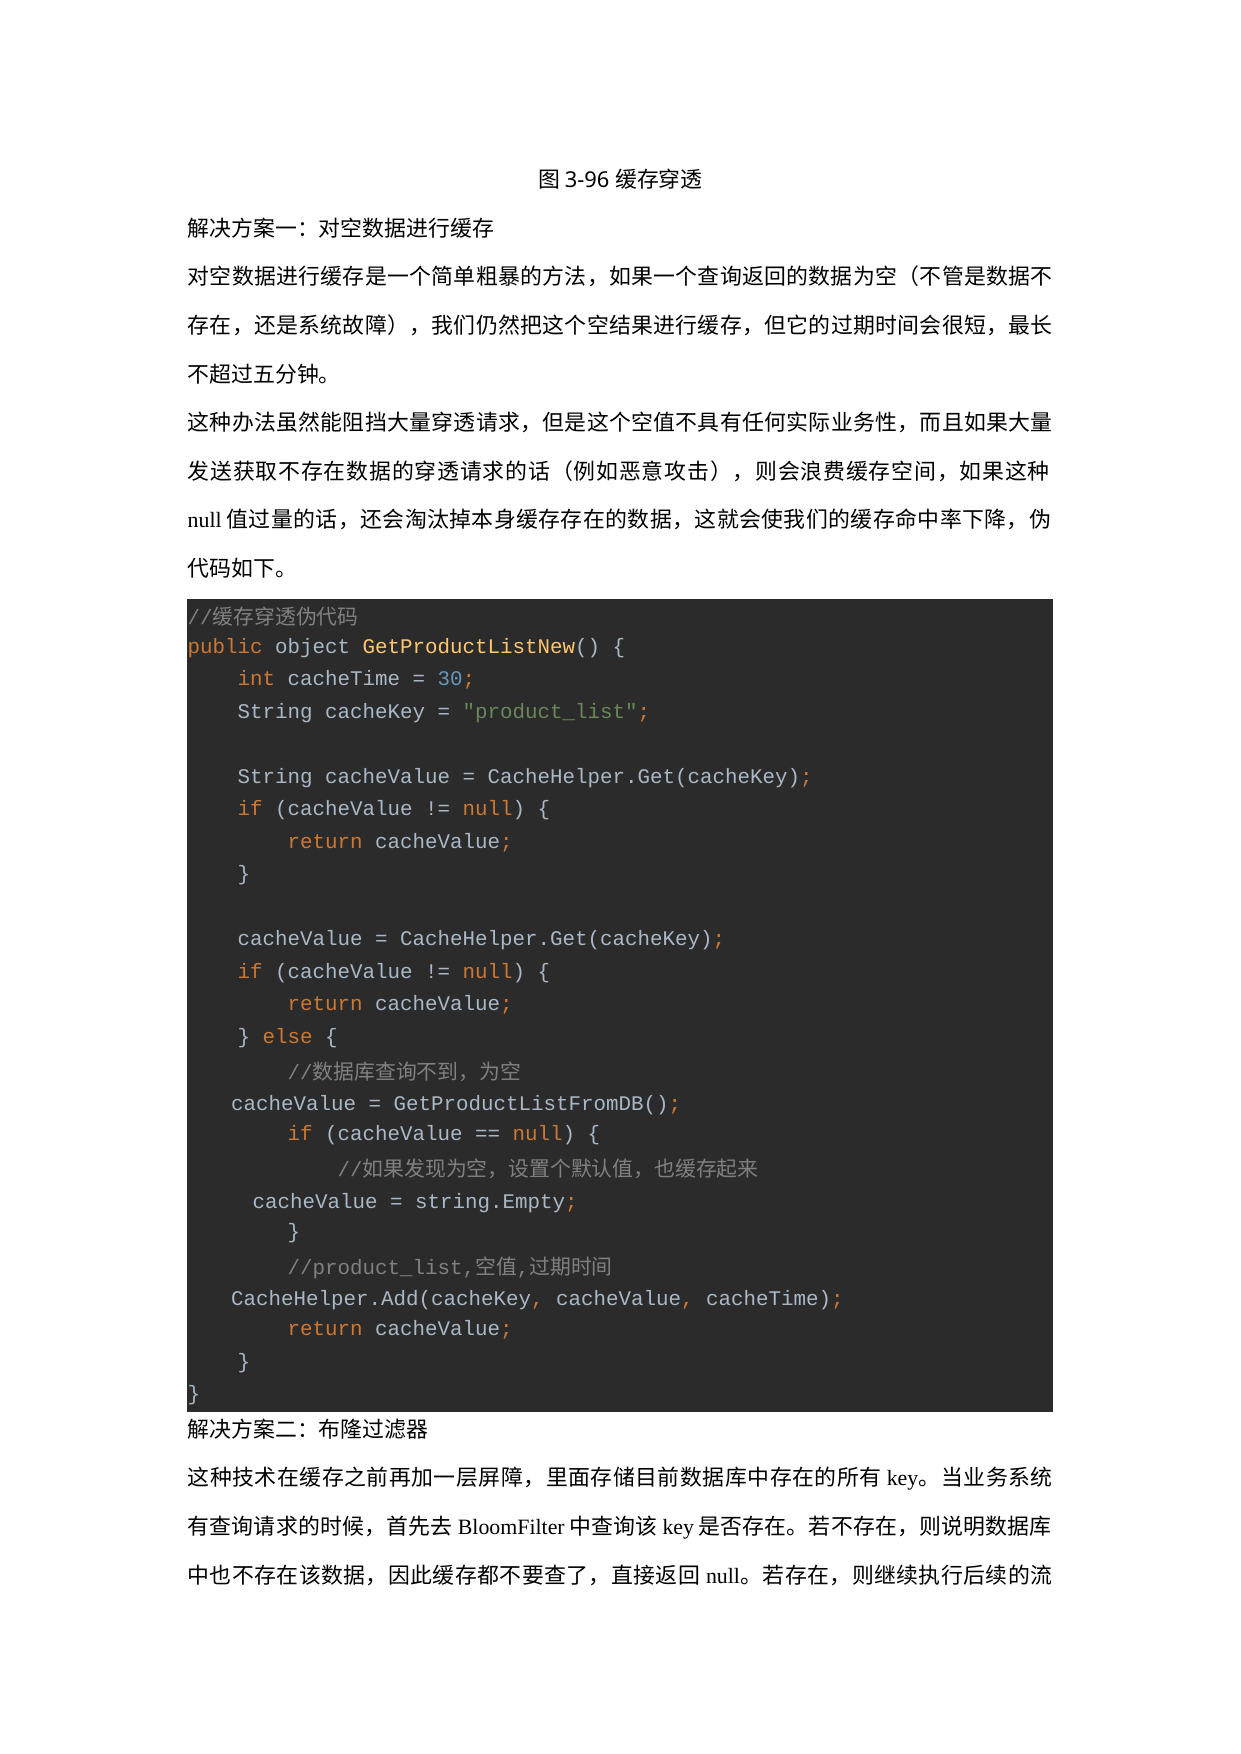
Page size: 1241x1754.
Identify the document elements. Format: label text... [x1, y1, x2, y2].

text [187, 1460, 1053, 1590]
text 对空数据进行缓存是一个简单粗暴的方法，如果一个查询返回的数据为空（不管是数据不存在，还是系统故障），我们仍然把这个空结果进行缓存，但它的过期时间会很短，最长不超过五分钟。 [187, 259, 1053, 389]
text 解决方案一：对空数据进行缓存 [187, 210, 1053, 243]
text //缓存穿透伪代码 public object GetProductListNew() { int cacheTime = 30; String cacheKey = "product_list"; String cacheValue = CacheHelper.Get(cacheKey); if (cacheValue != null) { return cacheValue; } cacheValue = CacheHelper.Get(cacheKey); if (cacheValue != null) { return cacheValue; } else { //数据库查询不到，为空 cacheValue = GetProductListFromDB(); if (cacheValue == null) { //如果发现为空，设置个默认值，也缓存起来 cacheValue = string.Empty; } //product_list,空值,过期时间 CacheHelper.Add(cacheKey, cacheValue, cacheTime); return cacheValue; } } [187, 599, 1053, 1412]
text 这种办法虽然能阻挡大量穿透请求，但是这个空值不具有任何实际业务性，而且如果大量发送获取不存在数据的穿透请求的话（例如恶意攻击），则会浪费缓存空间，如果这种null值过量的话，还会淘汰掉本身缓存存在的数据，这就会使我们的缓存命中率下降，伪代码如下。 [187, 404, 1053, 583]
text 解决方案二：布隆过滤器 [187, 1412, 1053, 1444]
